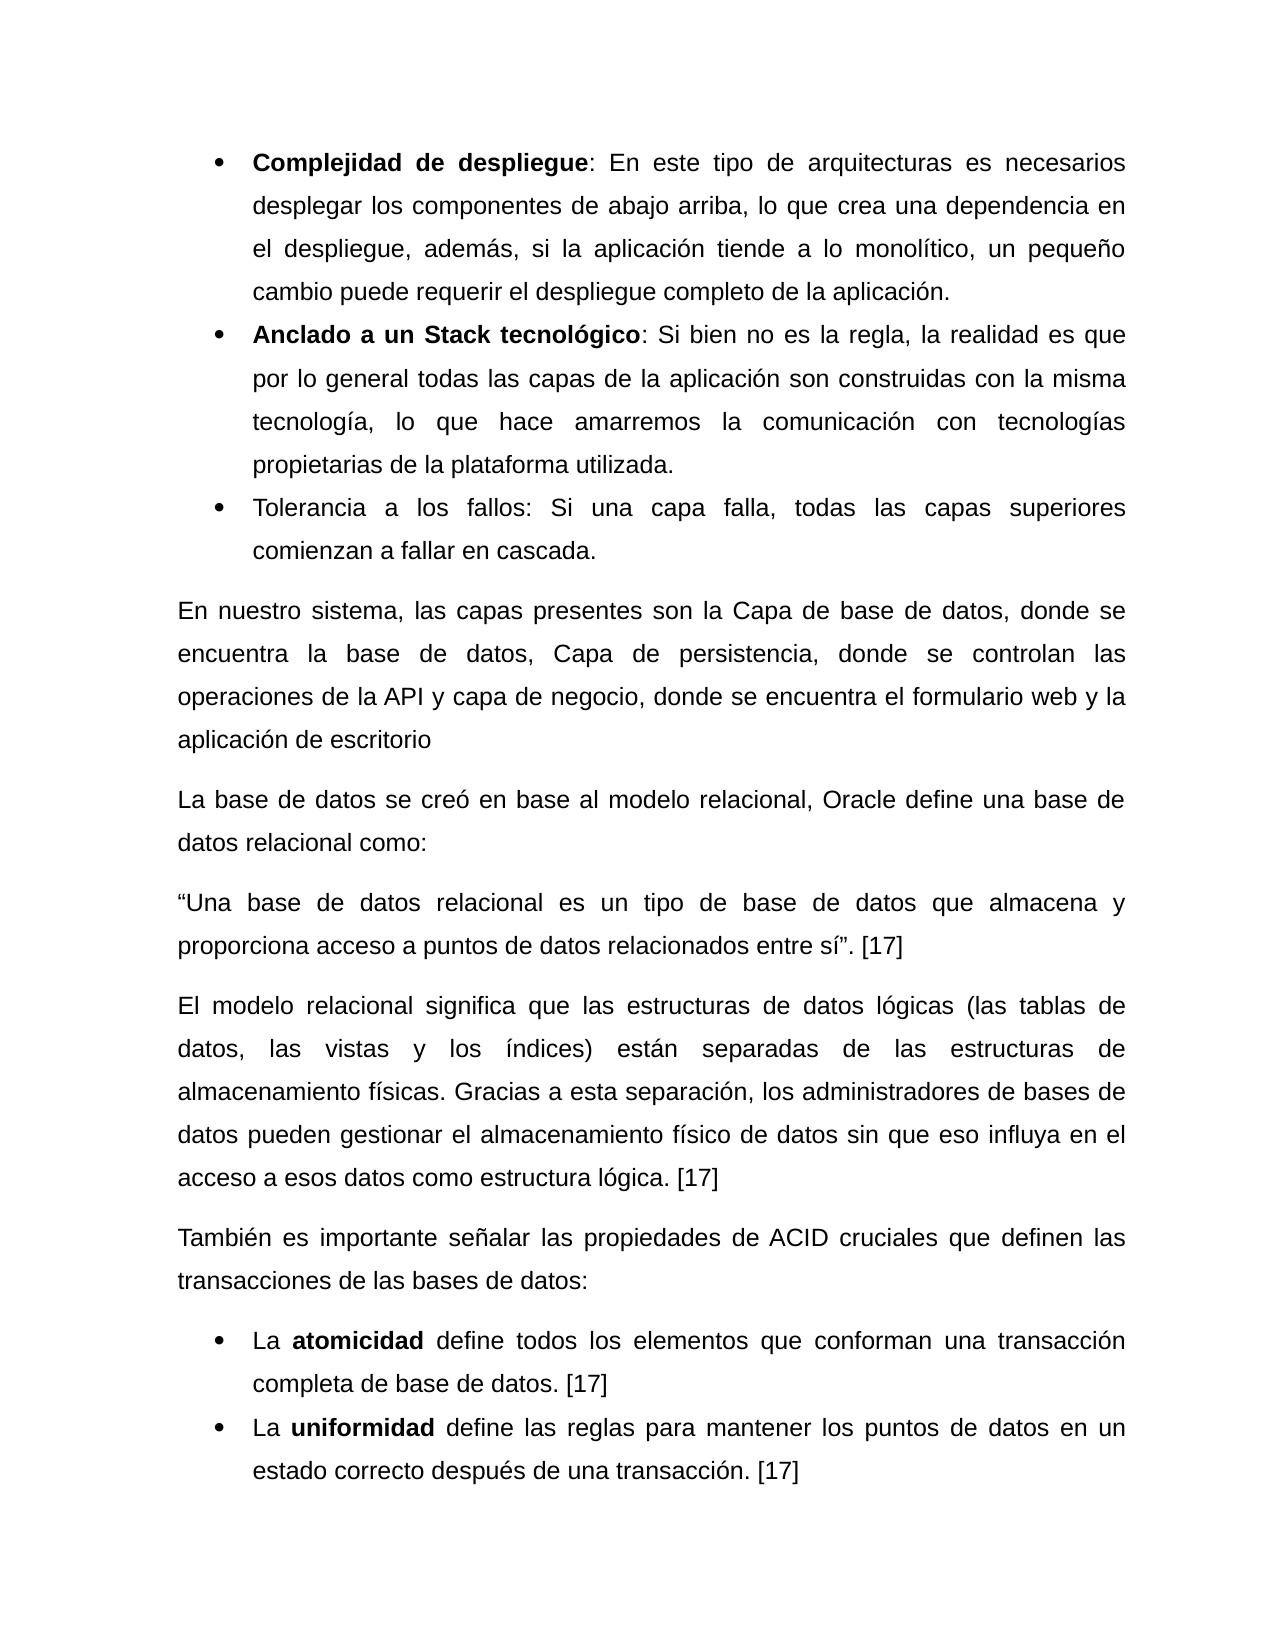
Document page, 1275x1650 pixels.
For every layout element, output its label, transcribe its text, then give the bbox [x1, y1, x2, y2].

list La atomicidad define todos los elementos que conforman una transacción completa de base de datos. [17] [215, 1326, 1127, 1398]
text El modelo relacional significa que las estructuras de datos lógicas (las tablas de datos, las vistas y los índices) están separadas de las estructuras de almacenamiento físicas. Gracias a esta separación, los administradores de bases de datos pueden gestionar el almacenamiento físico de datos sin que eso influya en el acceso a esos datos como estructura lógica. [17] [177, 991, 1127, 1192]
list Tolerancia a los fallos: Si una capa falla, todas las capas superiores comienzan a fallar en cascada. [215, 493, 1127, 565]
text También es importante señalar las propiedades de ACID cruciales que definen las transacciones de las bases de datos: [177, 1223, 1127, 1295]
list Anclado a un Stack tecnológico: Si bien no es la regla, la realidad es que por lo general todas las capas de la aplicación son construidas con la misma tecnología, lo que hace amarremos la comunicación con tecnologías propietarias de la plataforma utilizada. [215, 320, 1127, 478]
text “Una base de datos relacional es un tipo de base de datos que almacena y proporciona acceso a puntos de datos relacionados entre sí”. [17] [177, 888, 1127, 960]
text En nuestro sistema, las capas presentes son la Capa de base de datos, donde se encuentra la base de datos, Capa de persistencia, donde se controlan las operaciones de la API y capa de negocio, donde se encuentra el formulario web y la aplicación de escritorio [177, 596, 1127, 754]
list La uniformidad define las reglas para mantener los puntos de datos en un estado correcto después de una transacción. [17] [215, 1412, 1127, 1484]
list Complejidad de despliegue: En este tipo de arquitecturas es necesarios desplegar los componentes de abajo arriba, lo que crea una dependencia en el despliegue, además, si la aplicación tiende a lo monolítico, un pequeño cambio puede requerir el despliegue completo de la aplicación. [215, 148, 1127, 306]
text La base de datos se creó en base al modelo relacional, Oracle define una base de datos relacional como: [177, 785, 1127, 857]
